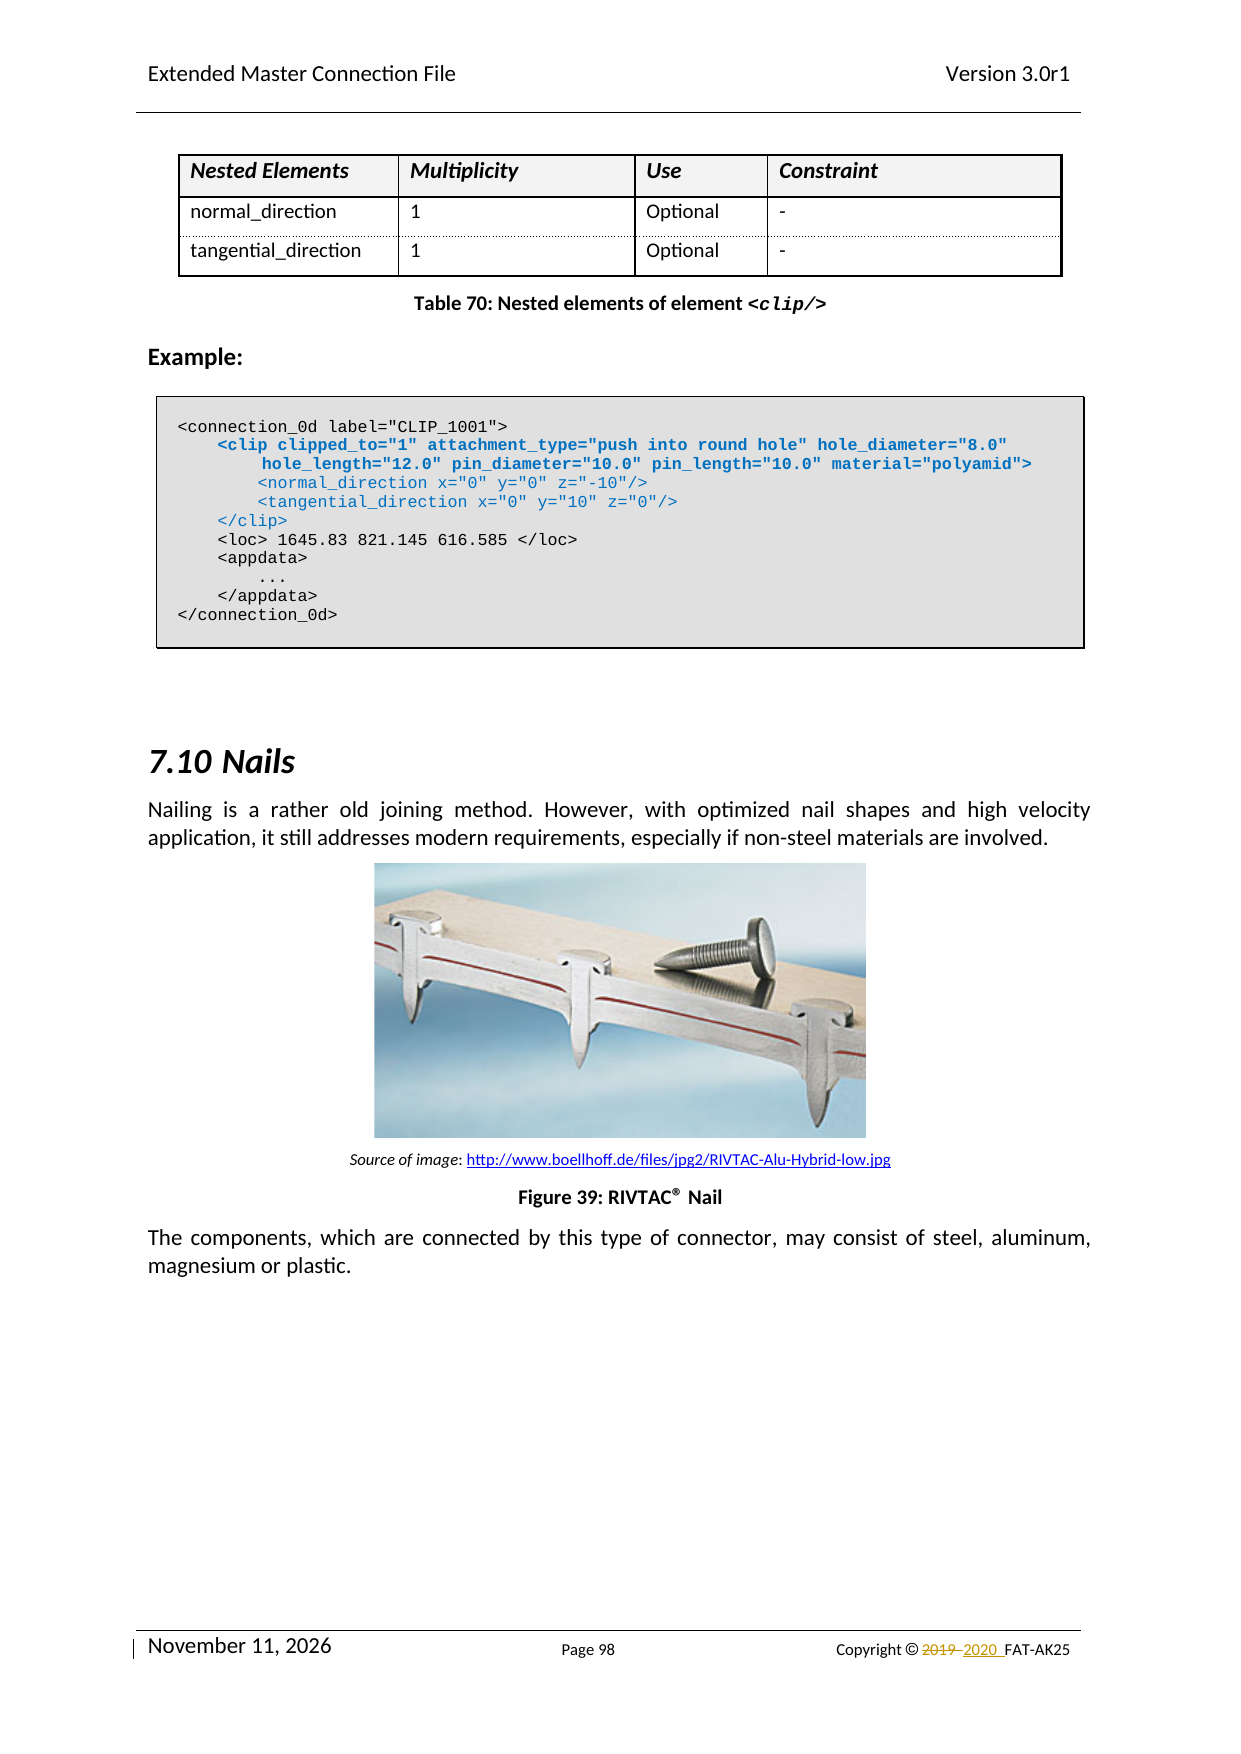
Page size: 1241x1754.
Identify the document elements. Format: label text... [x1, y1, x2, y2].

text </appdata> [157, 585, 1083, 603]
text <tangential_direction x="0" y="10" z="0"/> [157, 490, 1083, 509]
text Figure 39: RIVTAC® Nail [148, 1182, 1092, 1211]
text </clip> [157, 509, 1083, 528]
text ... [157, 566, 1083, 585]
text <loc> 1645.83 821.145 616.585 </loc> [157, 528, 1083, 547]
text </connection_0d> [157, 603, 1083, 622]
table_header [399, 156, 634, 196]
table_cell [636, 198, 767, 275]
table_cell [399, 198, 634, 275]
text The components, which are connected by this type of connector, may consist of steel, aluminum, magnesium or plastic. [148, 1223, 1092, 1279]
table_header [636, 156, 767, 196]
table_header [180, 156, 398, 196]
text <clip clipped_to="1" attachment_type="push into round hole" hole_diameter="8.0" hole_length="12.0" pin_diameter="10.0" pin_length="10.0" material="polyamid"> [157, 434, 1083, 472]
text <appdata> [157, 547, 1083, 566]
text Example: [148, 341, 1092, 371]
text <normal_direction x="0" y="0" z="-10"/> [157, 472, 1083, 490]
subtitle Nails [148, 739, 1092, 782]
text Nailing is a rather old joining method. However, with optimized nail shapes and high velocity application, it still addresses modern requirements, especially if non-steel materials are involved. [148, 795, 1092, 851]
text Source of image: http://www.boellhoff.de/files/jpg2/RIVTAC-Alu-Hybrid-low.jpg [148, 1150, 1092, 1170]
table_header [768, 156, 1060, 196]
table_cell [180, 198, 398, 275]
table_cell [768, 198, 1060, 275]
picture [374, 863, 866, 1138]
text <connection_0d label="CLIP_1001"> [157, 415, 1083, 434]
